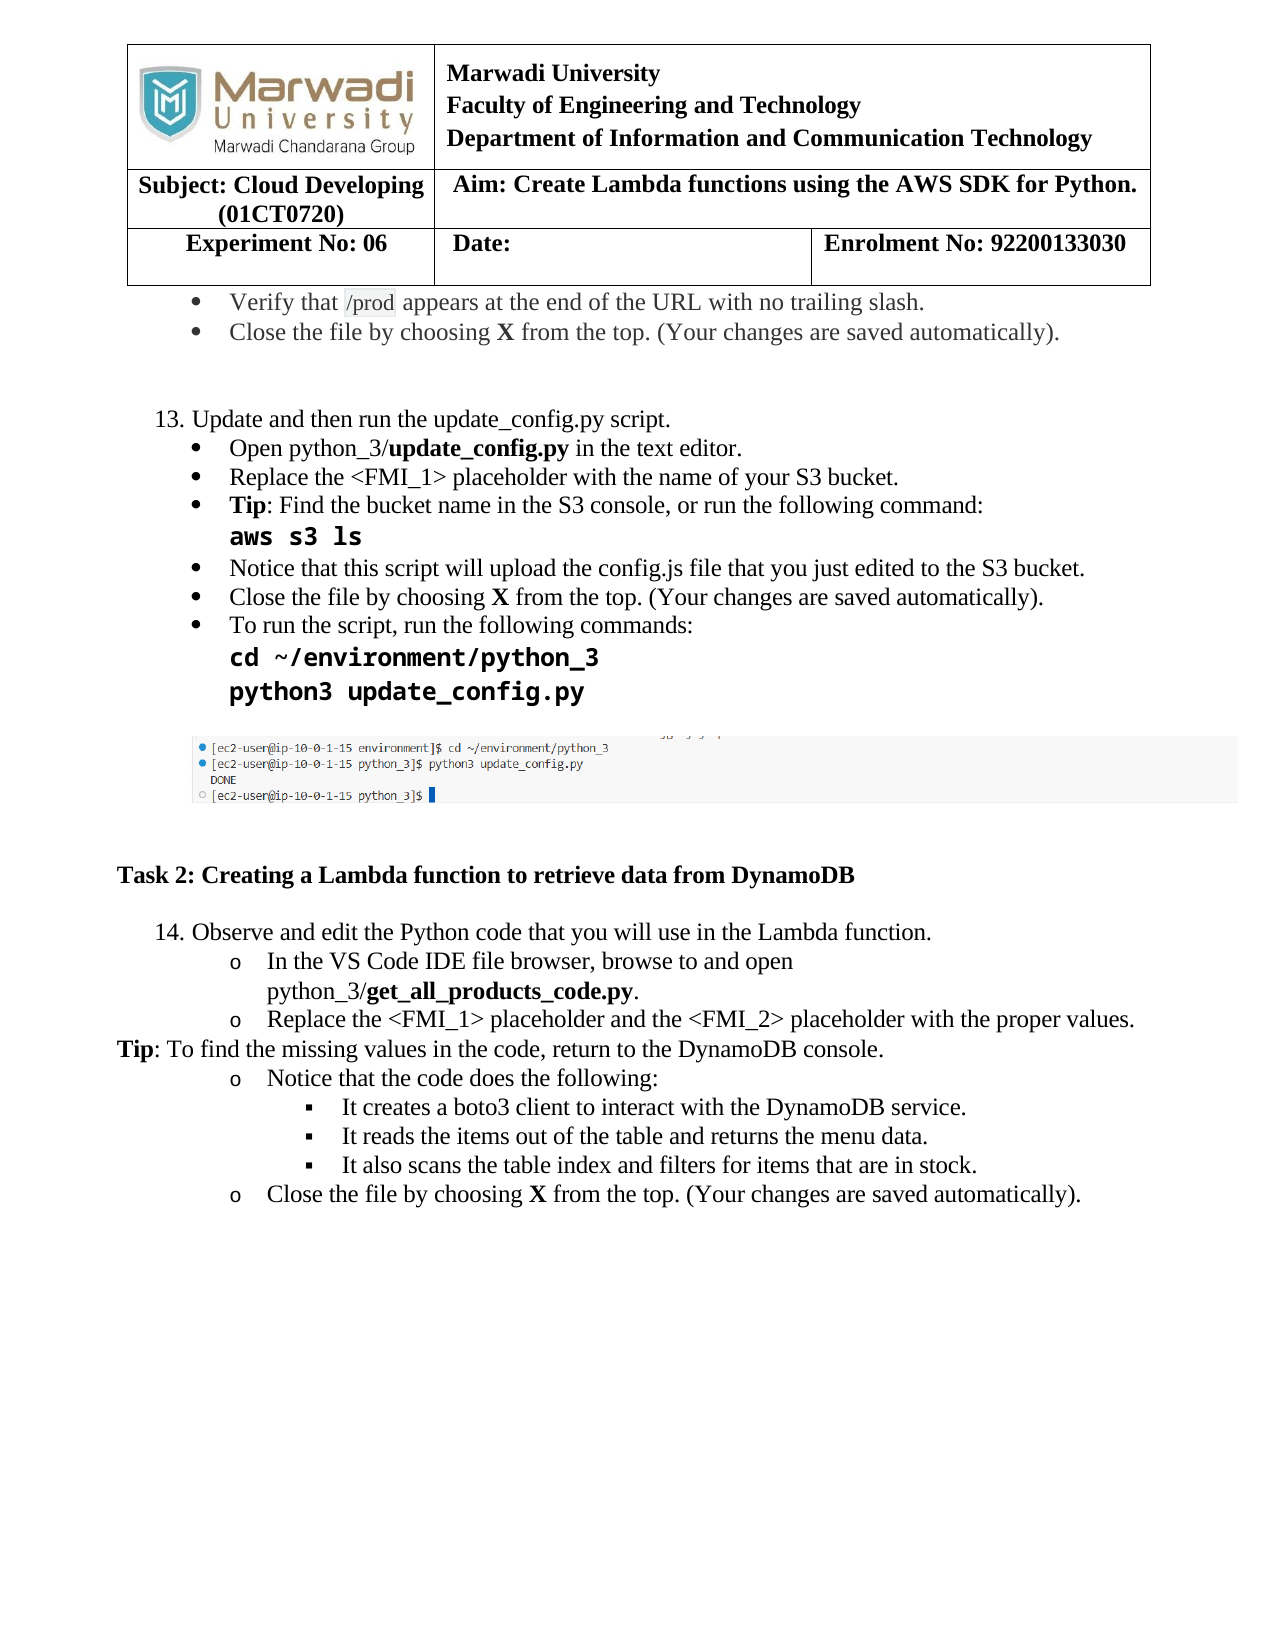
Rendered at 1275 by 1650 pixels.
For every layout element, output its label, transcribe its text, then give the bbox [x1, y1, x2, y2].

list Notice that the code does the following: [229, 1063, 1162, 1092]
list Close the file by choosing X from the top. (Your changes are saved automatically). [229, 1179, 1162, 1208]
list Notice that this script will upload the config.js file that you just edited to the S3 bucket. [192, 553, 1162, 582]
list Tip: Find the bucket name in the S3 console, or run the following command: [192, 490, 1162, 519]
list Update and then run the update_config.py script. [154, 404, 1162, 433]
list In the VS Code IDE file browser, browse to and open python_3/get_all_products_code.py. [229, 946, 1162, 1004]
list Verify that /prod appears at the end of the URL with no trailing slash. [396, 287, 1162, 317]
list Replace the <FMI_1> placeholder with the name of your S3 bucket. [192, 462, 1162, 490]
list It creates a boto3 client to interact with the DynamoDB service. [304, 1092, 1162, 1121]
text python3 update_config.py [229, 673, 1162, 707]
text Tip: To find the missing values in the code, return to the DynamoDB console. [117, 1034, 1162, 1063]
list Open python_3/update_config.py in the text editor. [192, 433, 1162, 462]
list Close the file by choosing X from the top. (Your changes are saved automatically). [192, 317, 1162, 346]
list Close the file by choosing X from the top. (Your changes are saved automatically). [192, 582, 1162, 611]
picture [139, 63, 415, 155]
list It reads the items out of the table and returns the menu data. [304, 1121, 1162, 1150]
list Verify that /prod appears at the end of the URL with no trailing slash. [192, 287, 395, 317]
text aws s3 ls [192, 519, 1162, 553]
list Replace the <FMI_1> placeholder and the <FMI_2> placeholder with the proper values. [229, 1004, 1162, 1034]
picture [191, 736, 1238, 803]
text Task 2: Creating a Lambda function to retrieve data from DynamoDB [117, 860, 1162, 889]
list It also scans the table index and filters for items that are in stock. [304, 1150, 1162, 1179]
list Observe and edit the Python code that you will use in the Lambda function. [154, 917, 1162, 946]
text cd ~/environment/python_3 [229, 639, 1162, 673]
list To run the script, run the following commands: [192, 611, 1162, 639]
